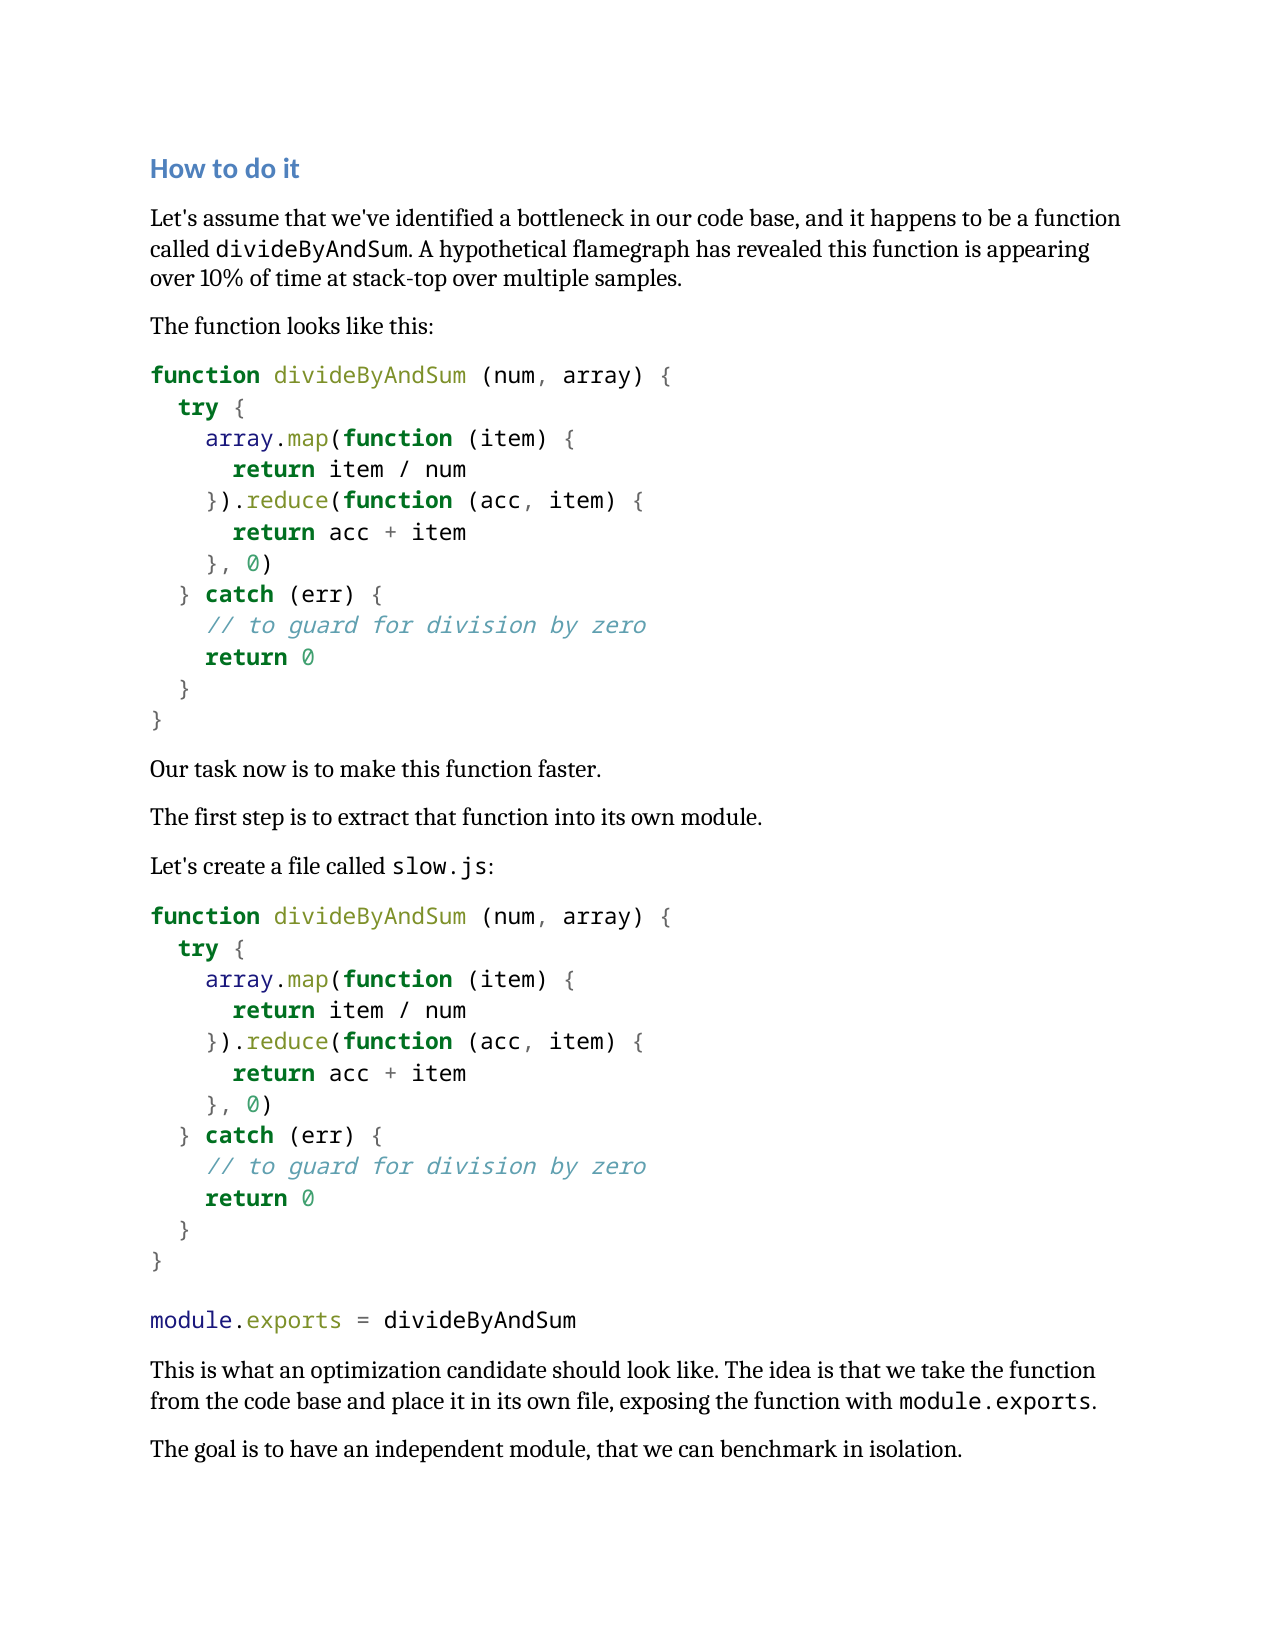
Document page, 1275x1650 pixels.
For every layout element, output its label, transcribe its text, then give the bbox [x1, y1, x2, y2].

text Let's assume that we've identified a bottleneck in our code base, and it happens to be a function called divideByAndSum. A hypothetical flamegraph has revealed this function is appearing over 10% of time at stack-top over multiple samples. [150, 204, 1125, 293]
text function divideByAndSum (num, array) { try { array.map(function (item) { return item / num }).reduce(function (acc, item) { return acc + item }, 0) } catch (err) { // to guard for division by zero return 0 } } module.exports = divideByAndSum [150, 900, 1125, 1335]
text The function looks like this: [150, 312, 1125, 341]
text This is what an optimization candidate should look like. The idea is that we take the function from the code base and place it in its own file, exposing the function with module.exports. [150, 1356, 1125, 1416]
text Our task now is to make this function faster. [150, 755, 1125, 784]
text The first step is to extract that function into its own module. [150, 803, 1125, 831]
text function divideByAndSum (num, array) { try { array.map(function (item) { return item / num }).reduce(function (acc, item) { return acc + item }, 0) } catch (err) { // to guard for division by zero return 0 } } [150, 359, 1125, 734]
text The goal is to have an independent module, that we can benchmark in isolation. [150, 1435, 1125, 1463]
subtitle How to do it [150, 150, 1125, 186]
text Let's create a file called slow.js: [150, 850, 1125, 881]
